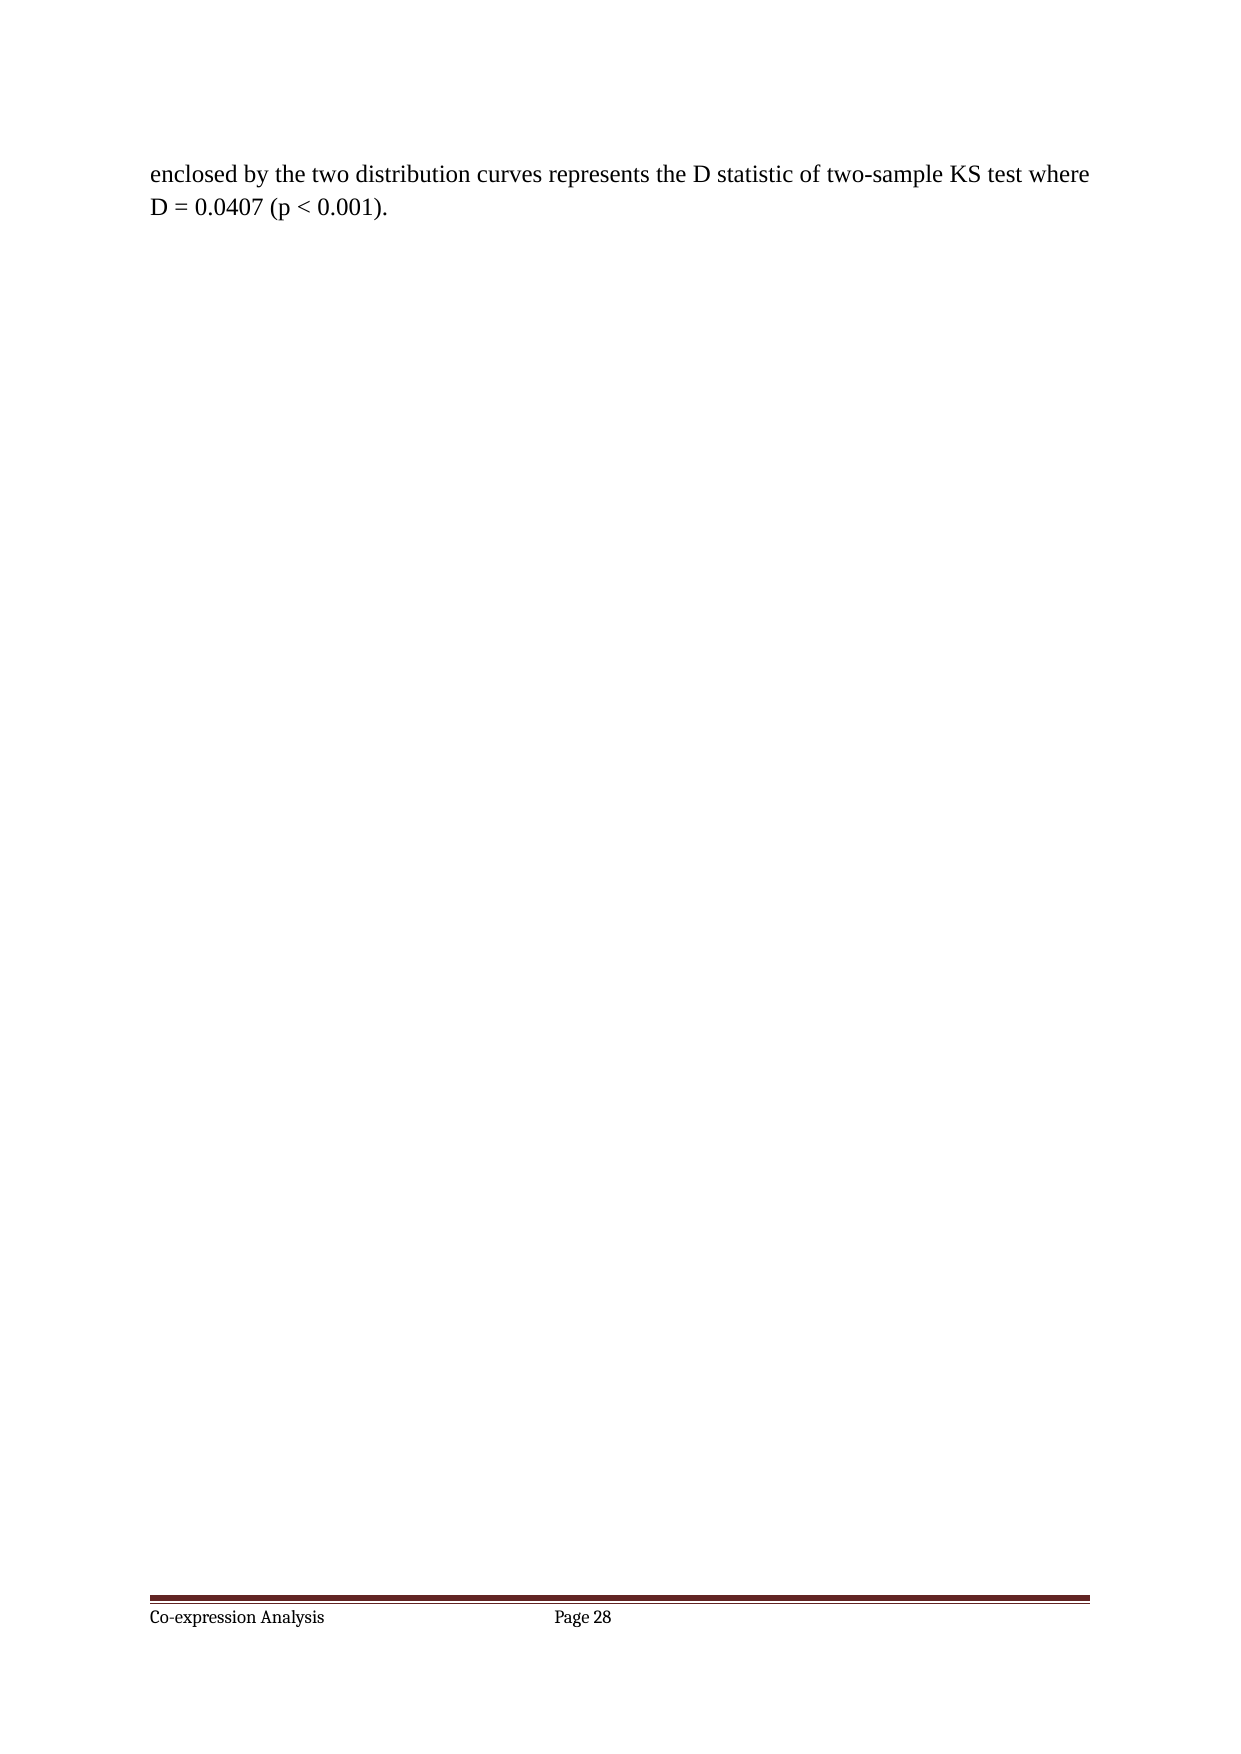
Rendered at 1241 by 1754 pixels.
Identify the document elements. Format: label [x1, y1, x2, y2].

text [150, 157, 1090, 222]
